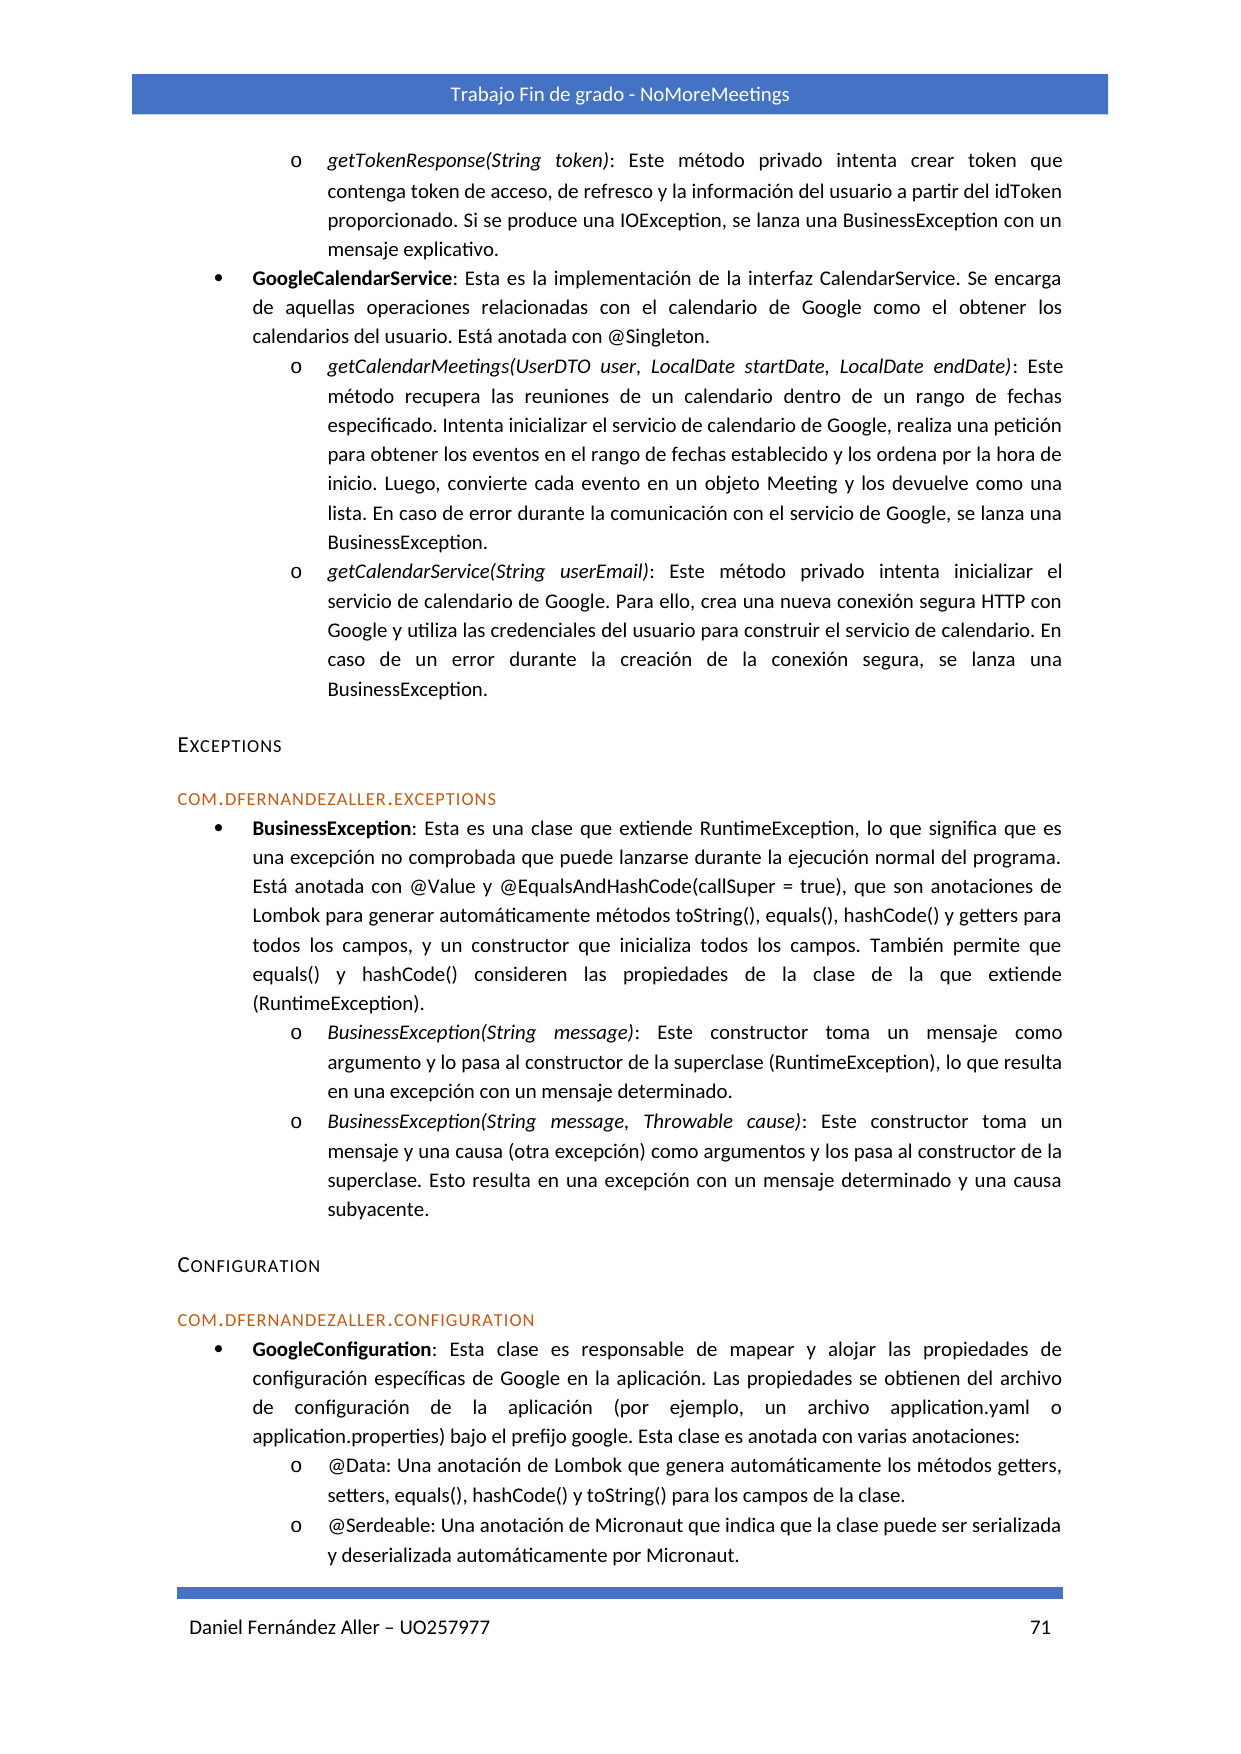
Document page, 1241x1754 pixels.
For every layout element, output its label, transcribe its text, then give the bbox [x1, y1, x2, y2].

subtitle Configuration [177, 1251, 1063, 1279]
list BusinessException(String message, Throwable cause): Este constructor toma un mensaje y una causa (otra excepción) como argumentos y los pasa al constructor de la superclase. Esto resulta en una excepción con un mensaje determinado y una causa subyacente. [290, 1108, 1063, 1222]
list getCalendarMeetings(UserDTO user, LocalDate startDate, LocalDate endDate): Este método recupera las reuniones de un calendario dentro de un rango de fechas especificado. Intenta inicializar el servicio de calendario de Google, realiza una petición para obtener los eventos en el rango de fechas establecido y los ordena por la hora de inicio. Luego, convierte cada evento en un objeto Meeting y los devuelve como una lista. En caso de error durante la comunicación con el servicio de Google, se lanza una BusinessException. [290, 353, 1063, 554]
subtitle com.dfernandezaller.configuration [177, 1304, 1063, 1332]
list GoogleCalendarService: Esta es la implementación de la interfaz CalendarService. Se encarga de aquellas operaciones relacionadas con el calendario de Google como el obtener los calendarios del usuario. Está anotada con @Singleton. [215, 265, 1063, 349]
subtitle Exceptions [177, 730, 1063, 758]
list getTokenResponse(String token): Este método privado intenta crear token que contenga token de acceso, de refresco y la información del usuario a partir del idToken proporcionado. Si se produce una IOException, se lanza una BusinessException con un mensaje explicativo. [290, 148, 1063, 262]
list BusinessException: Esta es una clase que extiende RuntimeException, lo que significa que es una excepción no comprobada que puede lanzarse durante la ejecución normal del programa. Está anotada con @Value y @EqualsAndHashCode(callSuper = true), que son anotaciones de Lombok para generar automáticamente métodos toString(), equals(), hashCode() y getters para todos los campos, y un constructor que inicializa todos los campos. También permite que equals() y hashCode() consideren las propiedades de la clase de la que extiende (RuntimeException). [215, 815, 1063, 1016]
list @Data: Una anotación de Lombok que genera automáticamente los métodos getters, setters, equals(), hashCode() y toString() para los campos de la clase. [290, 1452, 1063, 1508]
list @Serdeable: Una anotación de Micronaut que indica que la clase puede ser serializada y deserializada automáticamente por Micronaut. [290, 1512, 1063, 1567]
list getCalendarService(String userEmail): Este método privado intenta inicializar el servicio de calendario de Google. Para ello, crea una nueva conexión segura HTTP con Google y utiliza las credenciales del usuario para construir el servicio de calendario. En caso de un error durante la creación de la conexión segura, se lanza una BusinessException. [290, 558, 1063, 701]
list BusinessException(String message): Este constructor toma un mensaje como argumento y lo pasa al constructor de la superclase (RuntimeException), lo que resulta en una excepción con un mensaje determinado. [290, 1019, 1063, 1104]
list GoogleConfiguration: Esta clase es responsable de mapear y alojar las propiedades de configuración específicas de Google en la aplicación. Las propiedades se obtienen del archivo de configuración de la aplicación (por ejemplo, un archivo application.yaml o application.properties) bajo el prefijo google. Esta clase es anotada con varias anotaciones: [215, 1336, 1063, 1449]
subtitle com.dfernandezaller.exceptions [177, 783, 1063, 811]
